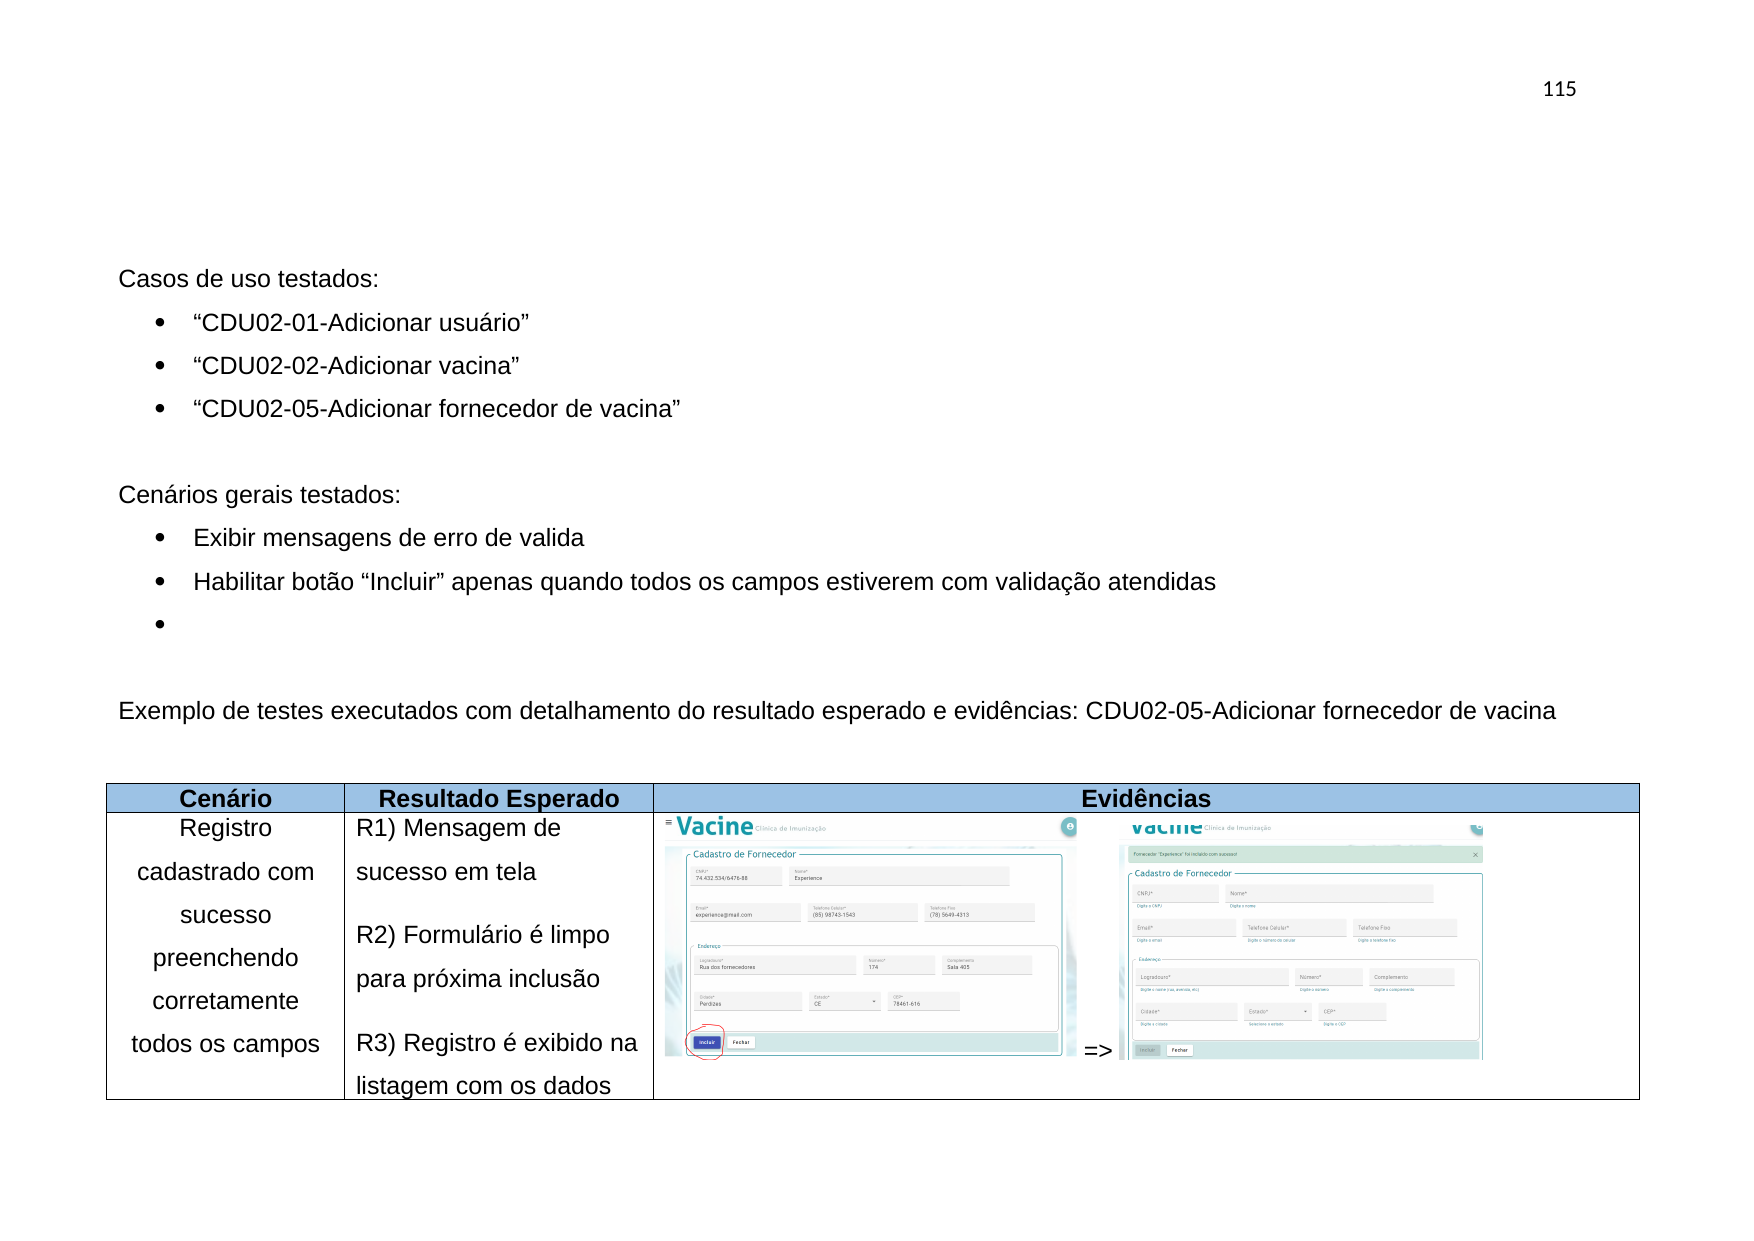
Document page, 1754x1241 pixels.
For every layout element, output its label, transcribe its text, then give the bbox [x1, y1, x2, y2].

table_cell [345, 813, 653, 1099]
table_cell => => [654, 813, 1639, 1099]
list “CDU02-05-Adicionar fornecedor de vacina” [156, 394, 1577, 423]
table_header Evidências [654, 784, 1639, 812]
picture [664, 813, 1077, 1060]
list “CDU02-01-Adicionar usuário” [156, 307, 1577, 336]
table_header Cenário [107, 784, 344, 812]
table_header Resultado Esperado [345, 784, 653, 812]
list “CDU02-02-Adicionar vacina” [156, 351, 1577, 379]
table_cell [107, 813, 344, 1099]
list Habilitar botão “Incluir” apenas quando todos os campos estiverem com validação atendidas [156, 567, 1577, 596]
list Exibir mensagens de erro de valida [156, 523, 1577, 552]
text Cenários gerais testados: [118, 480, 1577, 509]
text Casos de uso testados: [118, 264, 1577, 293]
picture [1119, 825, 1483, 1060]
text Exemplo de testes executados com detalhamento do resultado esperado e evidências: CDU02-05-Adicionar fornecedor de vacina [118, 696, 1577, 725]
